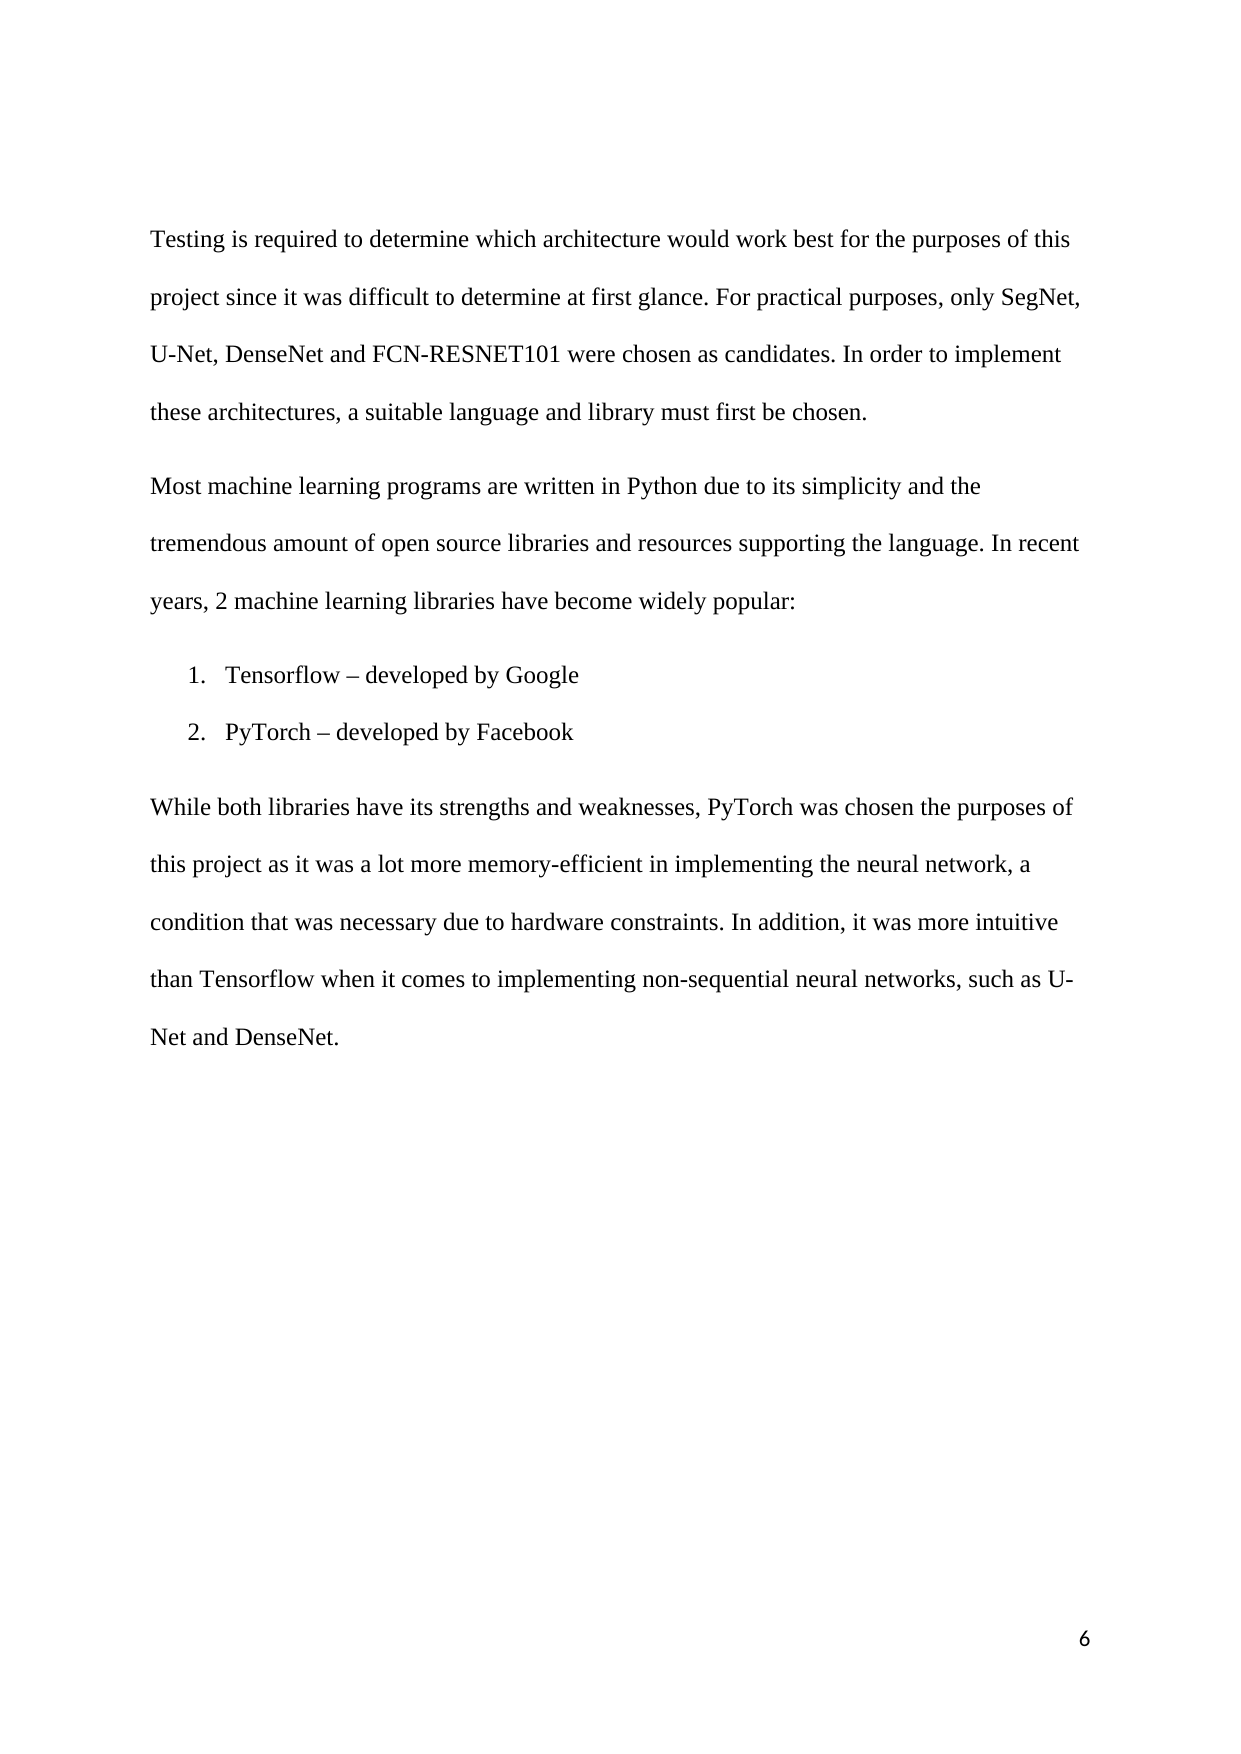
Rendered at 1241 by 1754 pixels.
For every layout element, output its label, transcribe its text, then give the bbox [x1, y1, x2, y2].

list PyTorch – developed by Facebook [187, 717, 1090, 746]
text Most machine learning programs are written in Python due to its simplicity and the tremendous amount of open source libraries and resources supporting the language. In recent years, 2 machine learning libraries have become widely popular: [150, 471, 1090, 614]
text While both libraries have its strengths and weaknesses, PyTorch was chosen the purposes of this project as it was a lot more memory-efficient in implementing the neural network, a condition that was necessary due to hardware constraints. In addition, it was more intuitive than Tensorflow when it comes to implementing non-sequential neural networks, such as U-Net and DenseNet. [150, 792, 1090, 1050]
list Tensorflow – developed by Google [187, 660, 1090, 689]
text Testing is required to determine which architecture would work best for the purposes of this project since it was difficult to determine at first glance. For practical purposes, only SegNet, U-Net, DenseNet and FCN-RESNET101 were chosen as candidates. In order to implement these architectures, a suitable language and library must first be chosen. [150, 224, 1090, 425]
